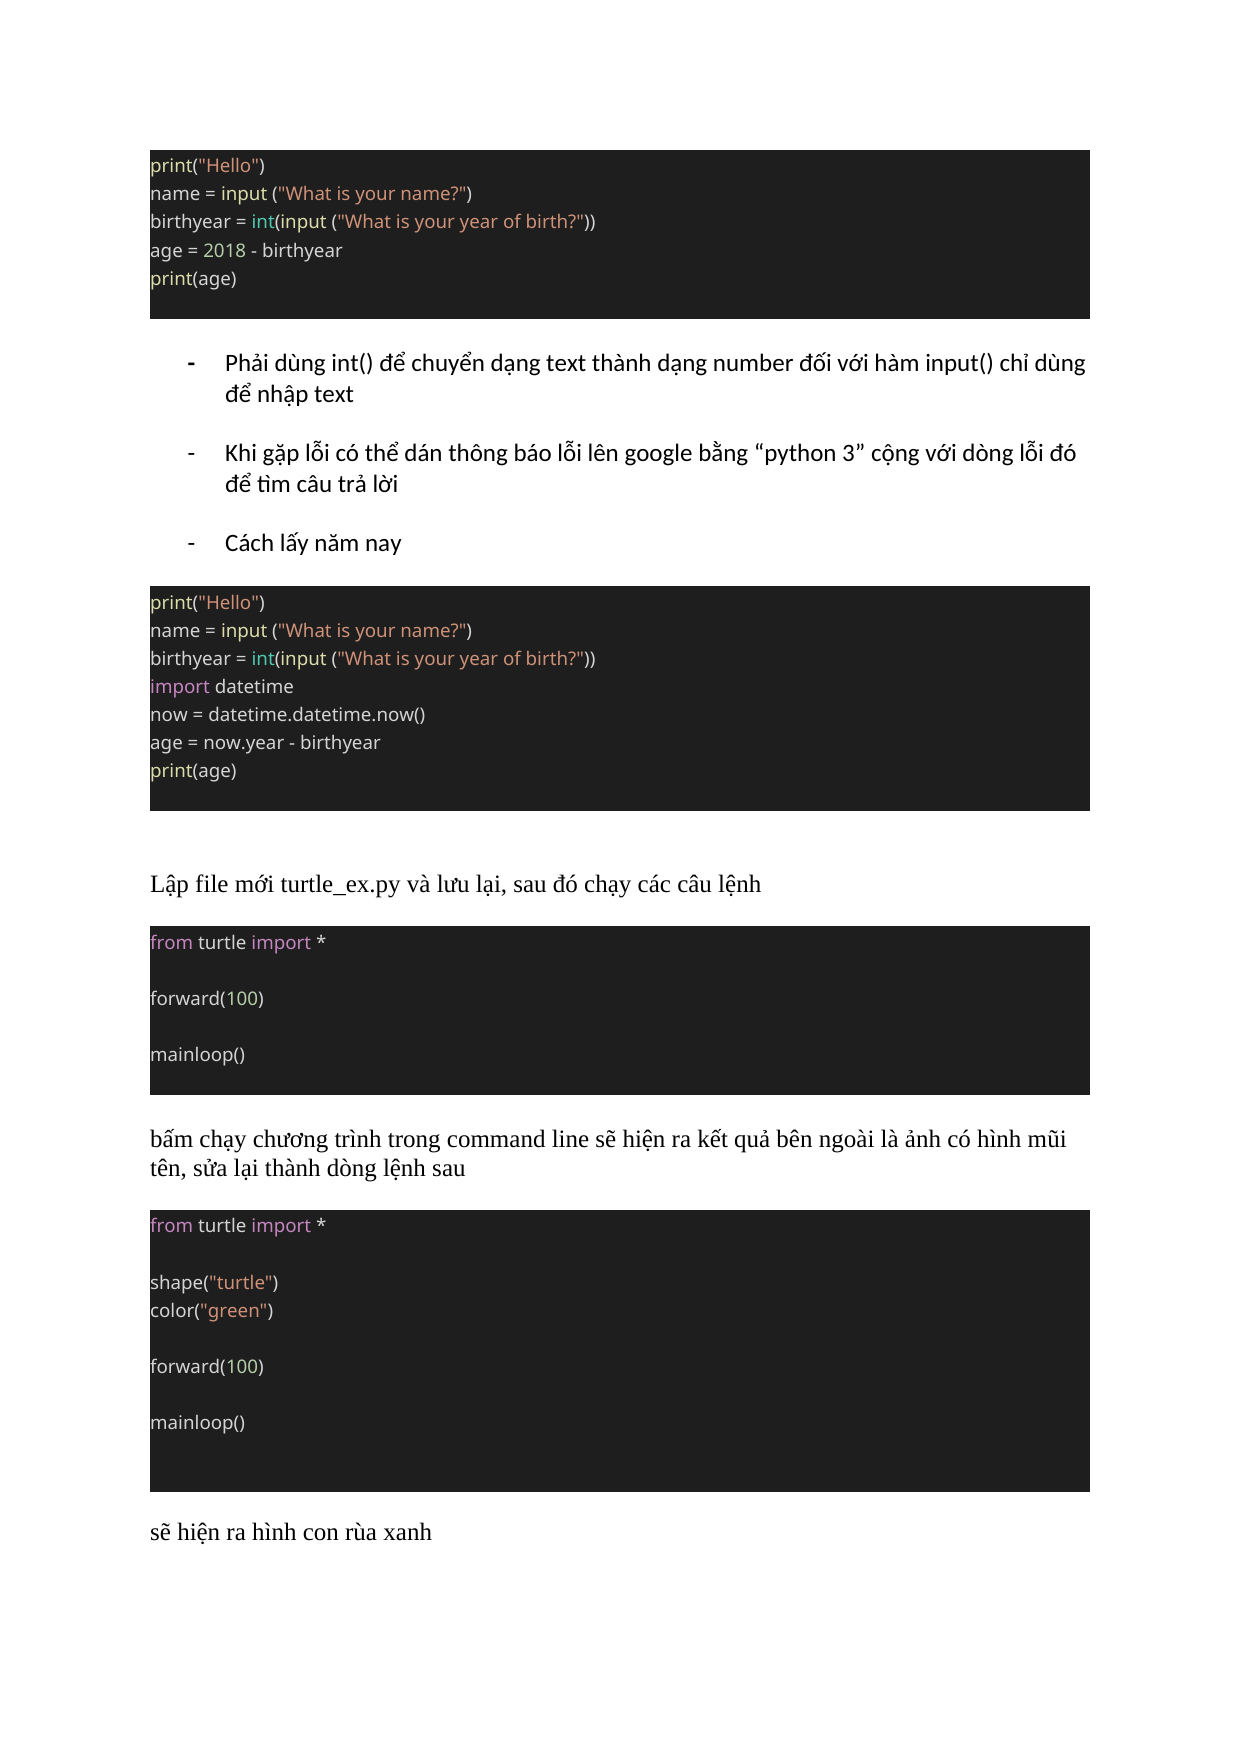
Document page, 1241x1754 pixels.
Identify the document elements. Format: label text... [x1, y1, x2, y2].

text sẽ hiện ra hình con rùa xanh [150, 1517, 1090, 1546]
text age = now.year - birthyear [150, 727, 1090, 755]
text mainloop() [150, 1407, 1090, 1435]
list Khi gặp lỗi có thể dán thông báo lỗi lên google bằng “python 3” cộng với dòng lỗi đó để tìm câu trả lời [187, 437, 1090, 498]
text Lập file mới turtle_ex.py và lưu lại, sau đó chạy các câu lệnh [150, 869, 1090, 898]
text age = 2018 - birthyear [150, 234, 1090, 262]
list Cách lấy năm nay [187, 527, 1090, 558]
text birthyear = int(input ("What is your year of birth?")) [150, 206, 1090, 234]
text import datetime [150, 671, 1090, 699]
text from turtle import * [150, 926, 1090, 954]
text shape("turtle") [150, 1266, 1090, 1294]
text print("Hello") [150, 586, 1090, 614]
text print("Hello") [150, 150, 1090, 178]
text birthyear = int(input ("What is your year of birth?")) [150, 643, 1090, 671]
list Phải dùng int() để chuyển dạng text thành dạng number đối với hàm input() chỉ dùng để nhập text [187, 347, 1090, 408]
text now = datetime.datetime.now() [150, 699, 1090, 727]
text from turtle import * [150, 1210, 1090, 1238]
text name = input ("What is your name?") [150, 614, 1090, 643]
text print(age) [150, 262, 1090, 291]
text forward(100) [150, 1351, 1090, 1379]
text print(age) [150, 755, 1090, 783]
text mainloop() [150, 1039, 1090, 1067]
text bấm chạy chương trình trong command line sẽ hiện ra kết quả bên ngoài là ảnh có hình mũi tên, sửa lại thành dòng lệnh sau [150, 1124, 1090, 1181]
text forward(100) [150, 983, 1090, 1011]
text color("green") [150, 1294, 1090, 1323]
text name = input ("What is your name?") [150, 178, 1090, 206]
